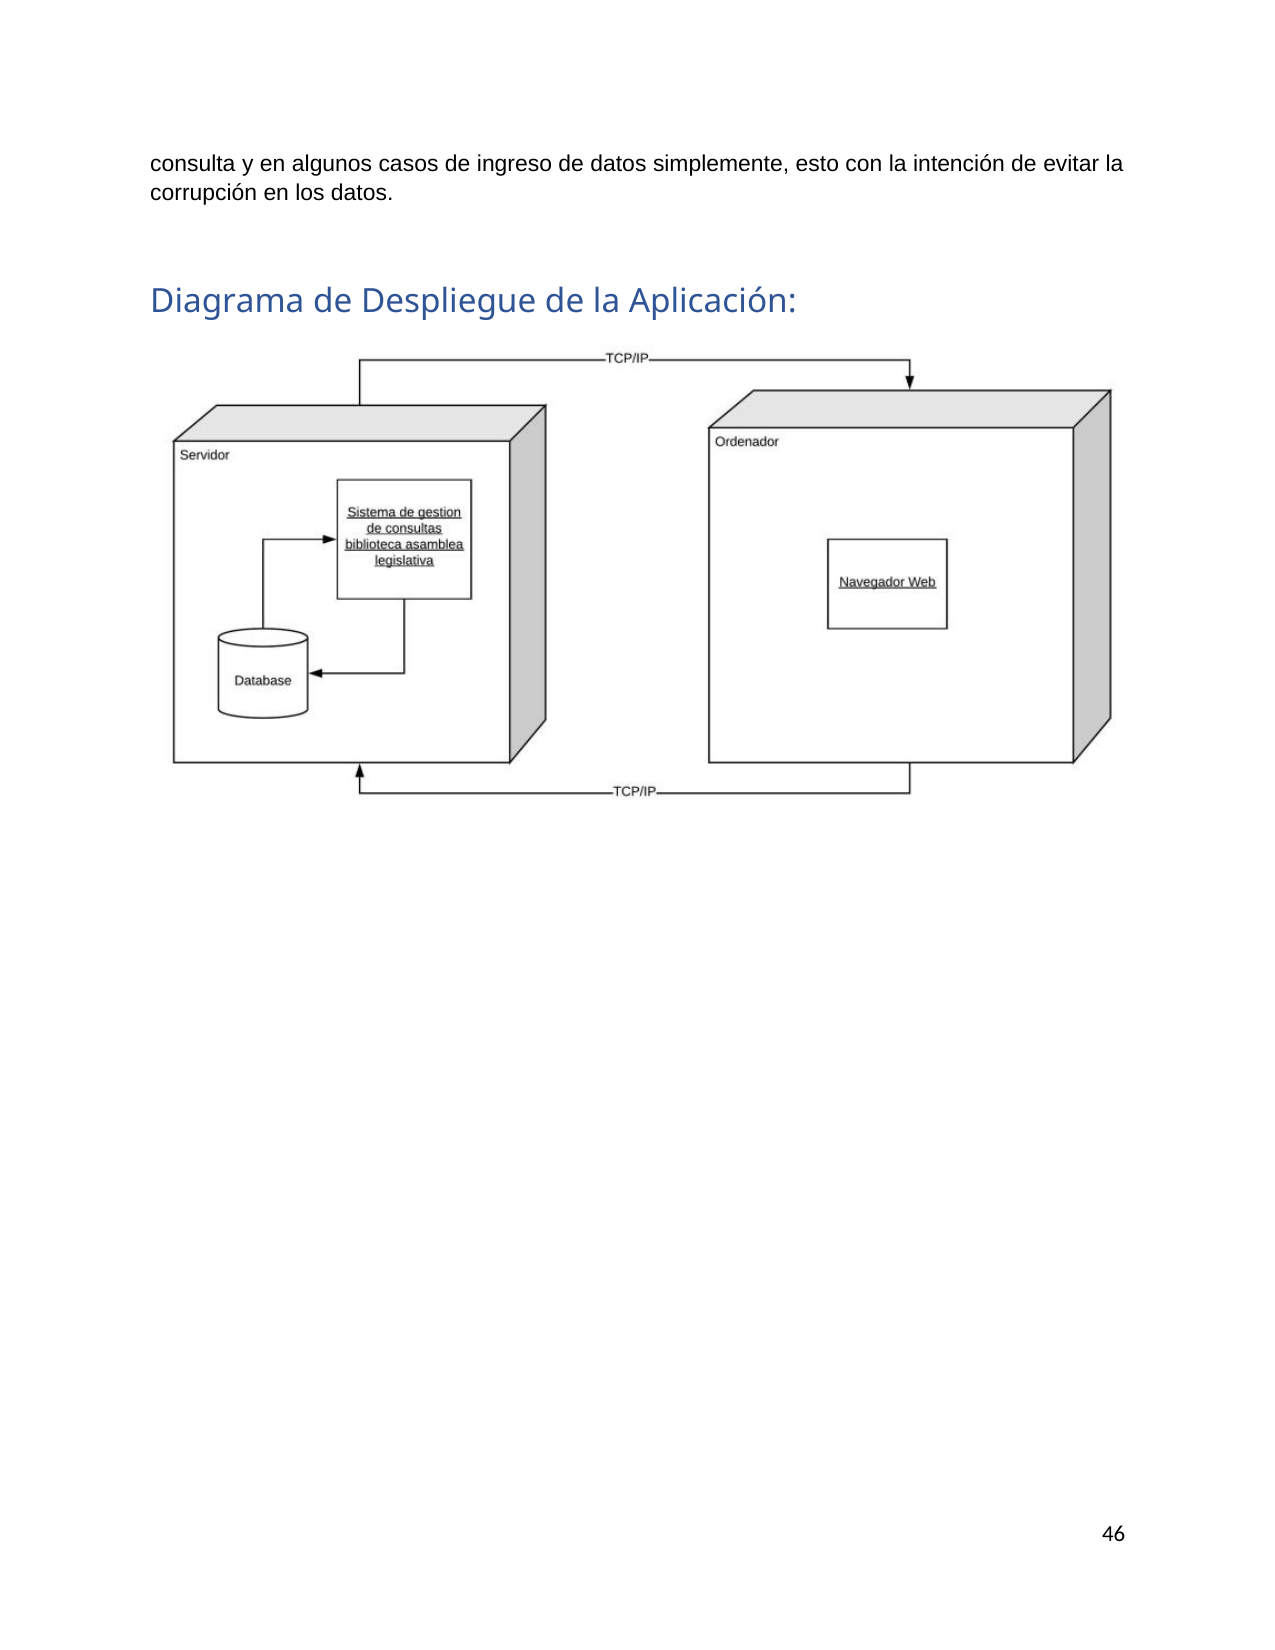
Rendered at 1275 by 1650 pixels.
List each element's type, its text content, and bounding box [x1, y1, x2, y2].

subtitle Diagrama de Despliegue de la Aplicación: [150, 277, 1125, 322]
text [150, 150, 1125, 205]
picture [150, 326, 1125, 818]
